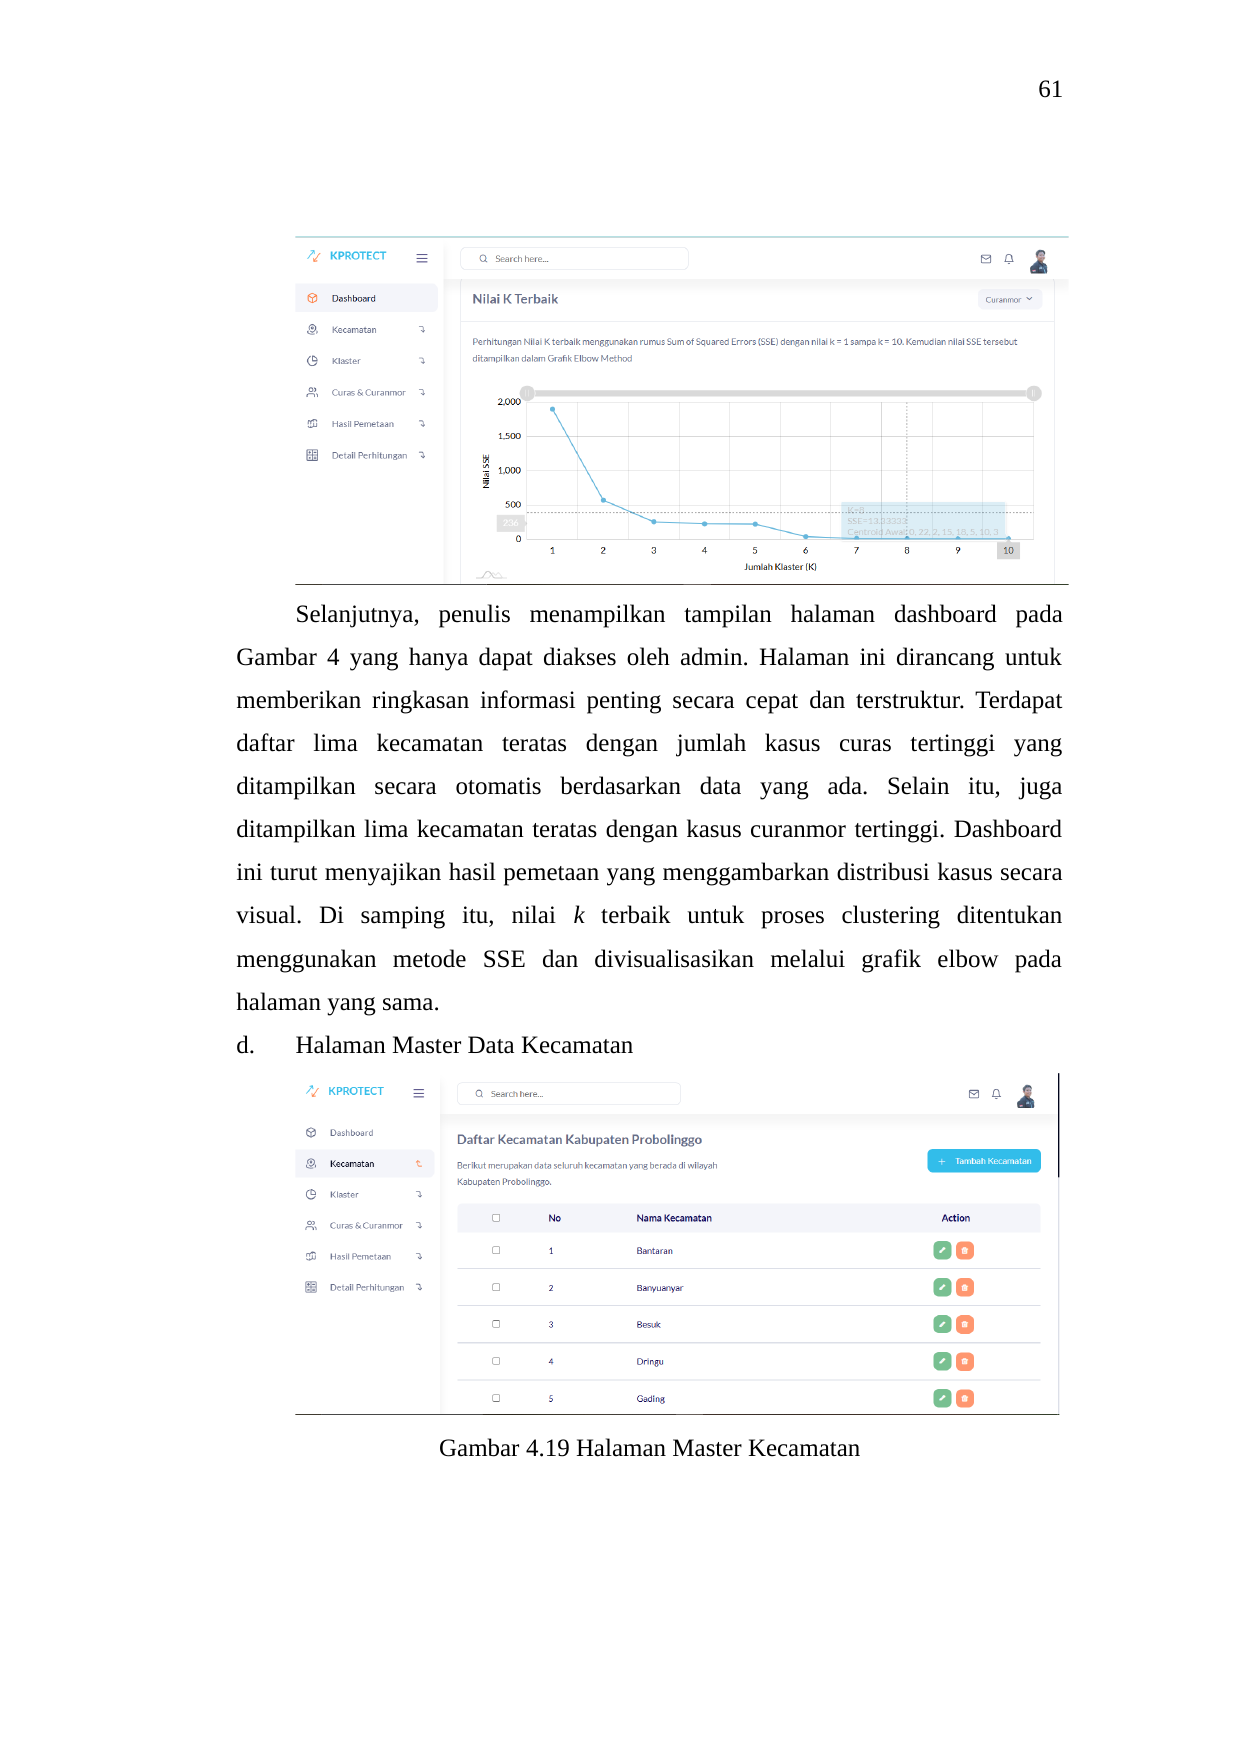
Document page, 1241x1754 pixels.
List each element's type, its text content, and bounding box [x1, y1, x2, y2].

picture [295, 236, 1069, 585]
list Selanjutnya, penulis menampilkan tampilan halaman dashboard pada Gambar 4 yang hanya dapat diakses oleh admin. Halaman ini dirancang untuk memberikan ringkasan informasi penting secara cepat dan terstruktur. Terdapat daftar lima kecamatan teratas dengan jumlah kasus curas tertinggi yang ditampilkan secara otomatis berdasarkan data yang ada. Selain itu, juga ditampilkan lima kecamatan teratas dengan kasus curanmor tertinggi. Dashboard ini turut menyajikan hasil pemetaan yang menggambarkan distribusi kasus secara visual. Di samping itu, nilai k terbaik untuk proses clustering ditentukan menggunakan metode SSE dan divisualisasikan melalui grafik elbow pada halaman yang sama. [236, 599, 1063, 1016]
picture [295, 1073, 1060, 1415]
list Halaman Master Data Kecamatan [236, 1030, 1063, 1059]
